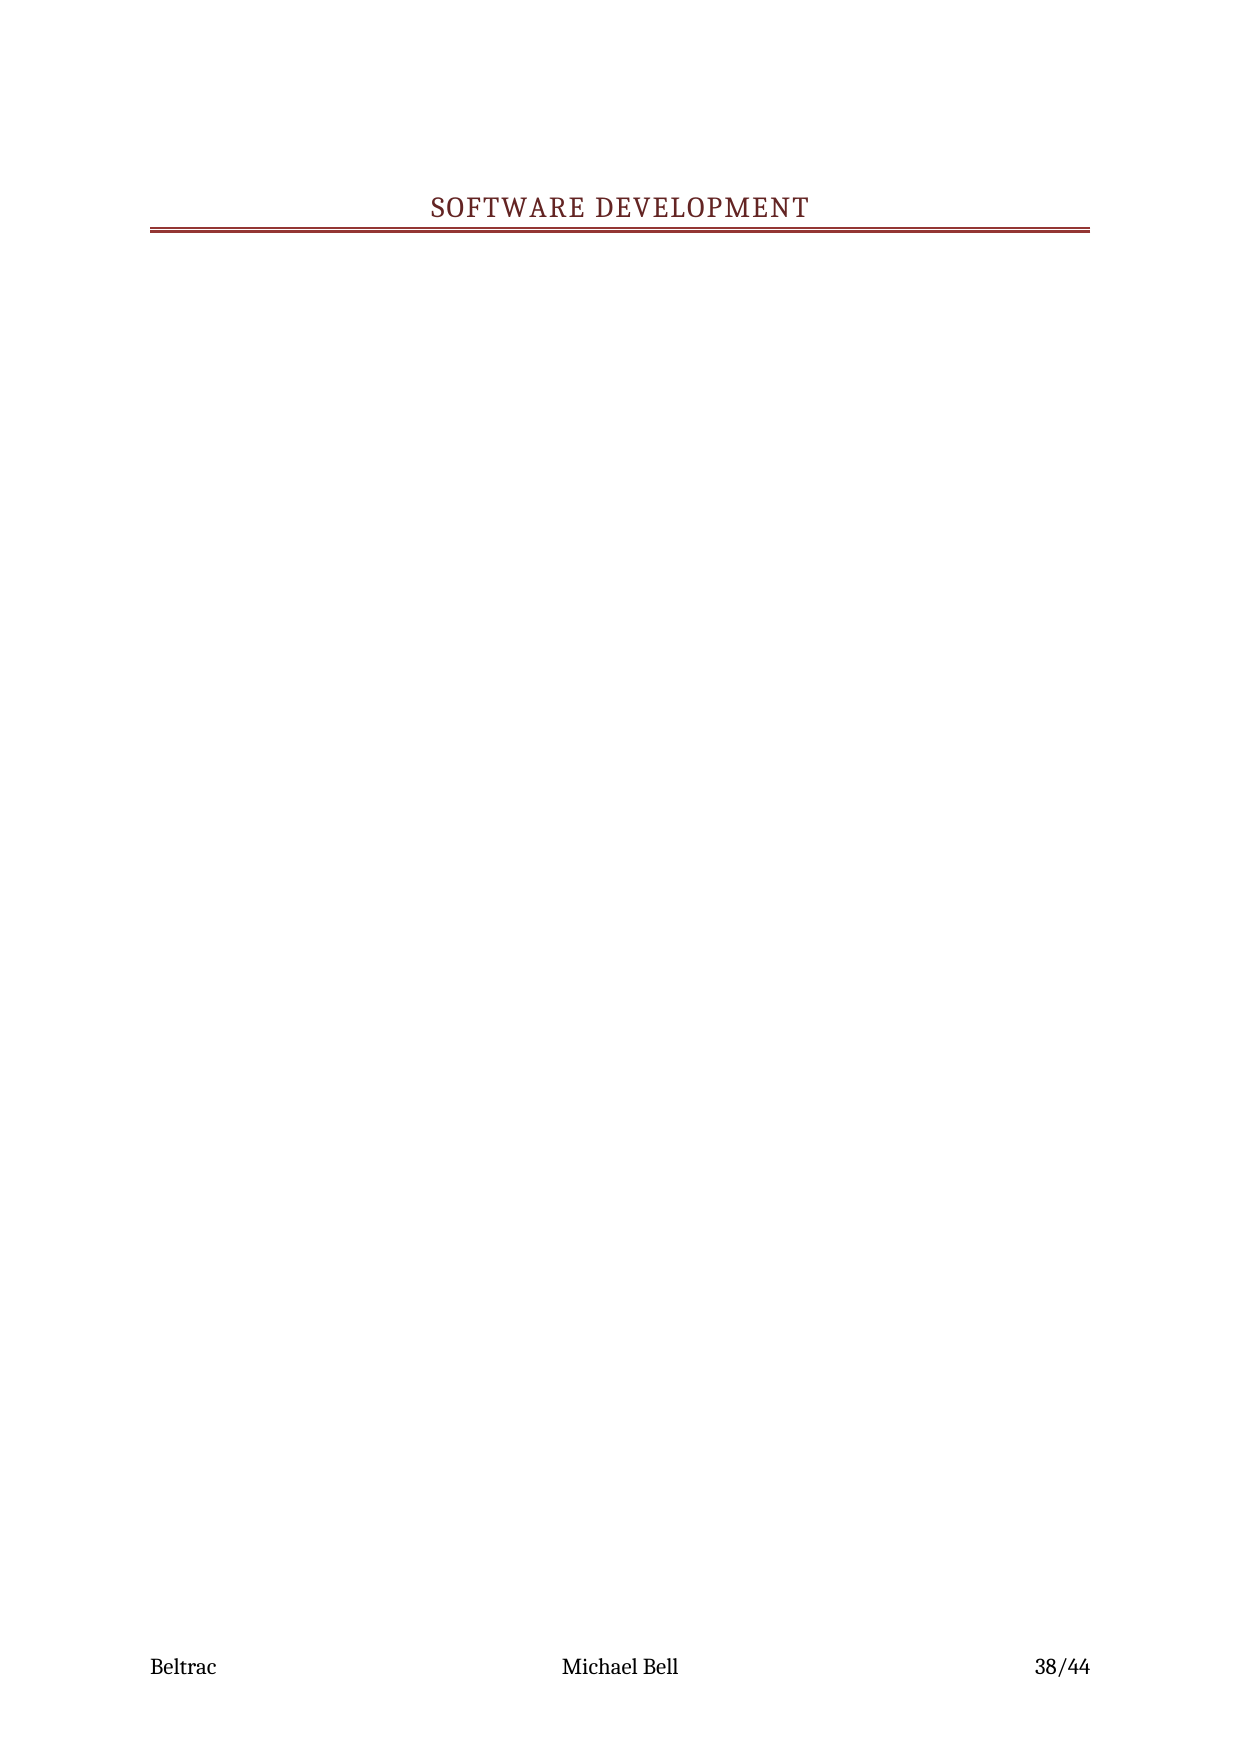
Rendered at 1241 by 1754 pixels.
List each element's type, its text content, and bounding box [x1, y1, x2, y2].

subtitle Software Development [150, 192, 1090, 227]
